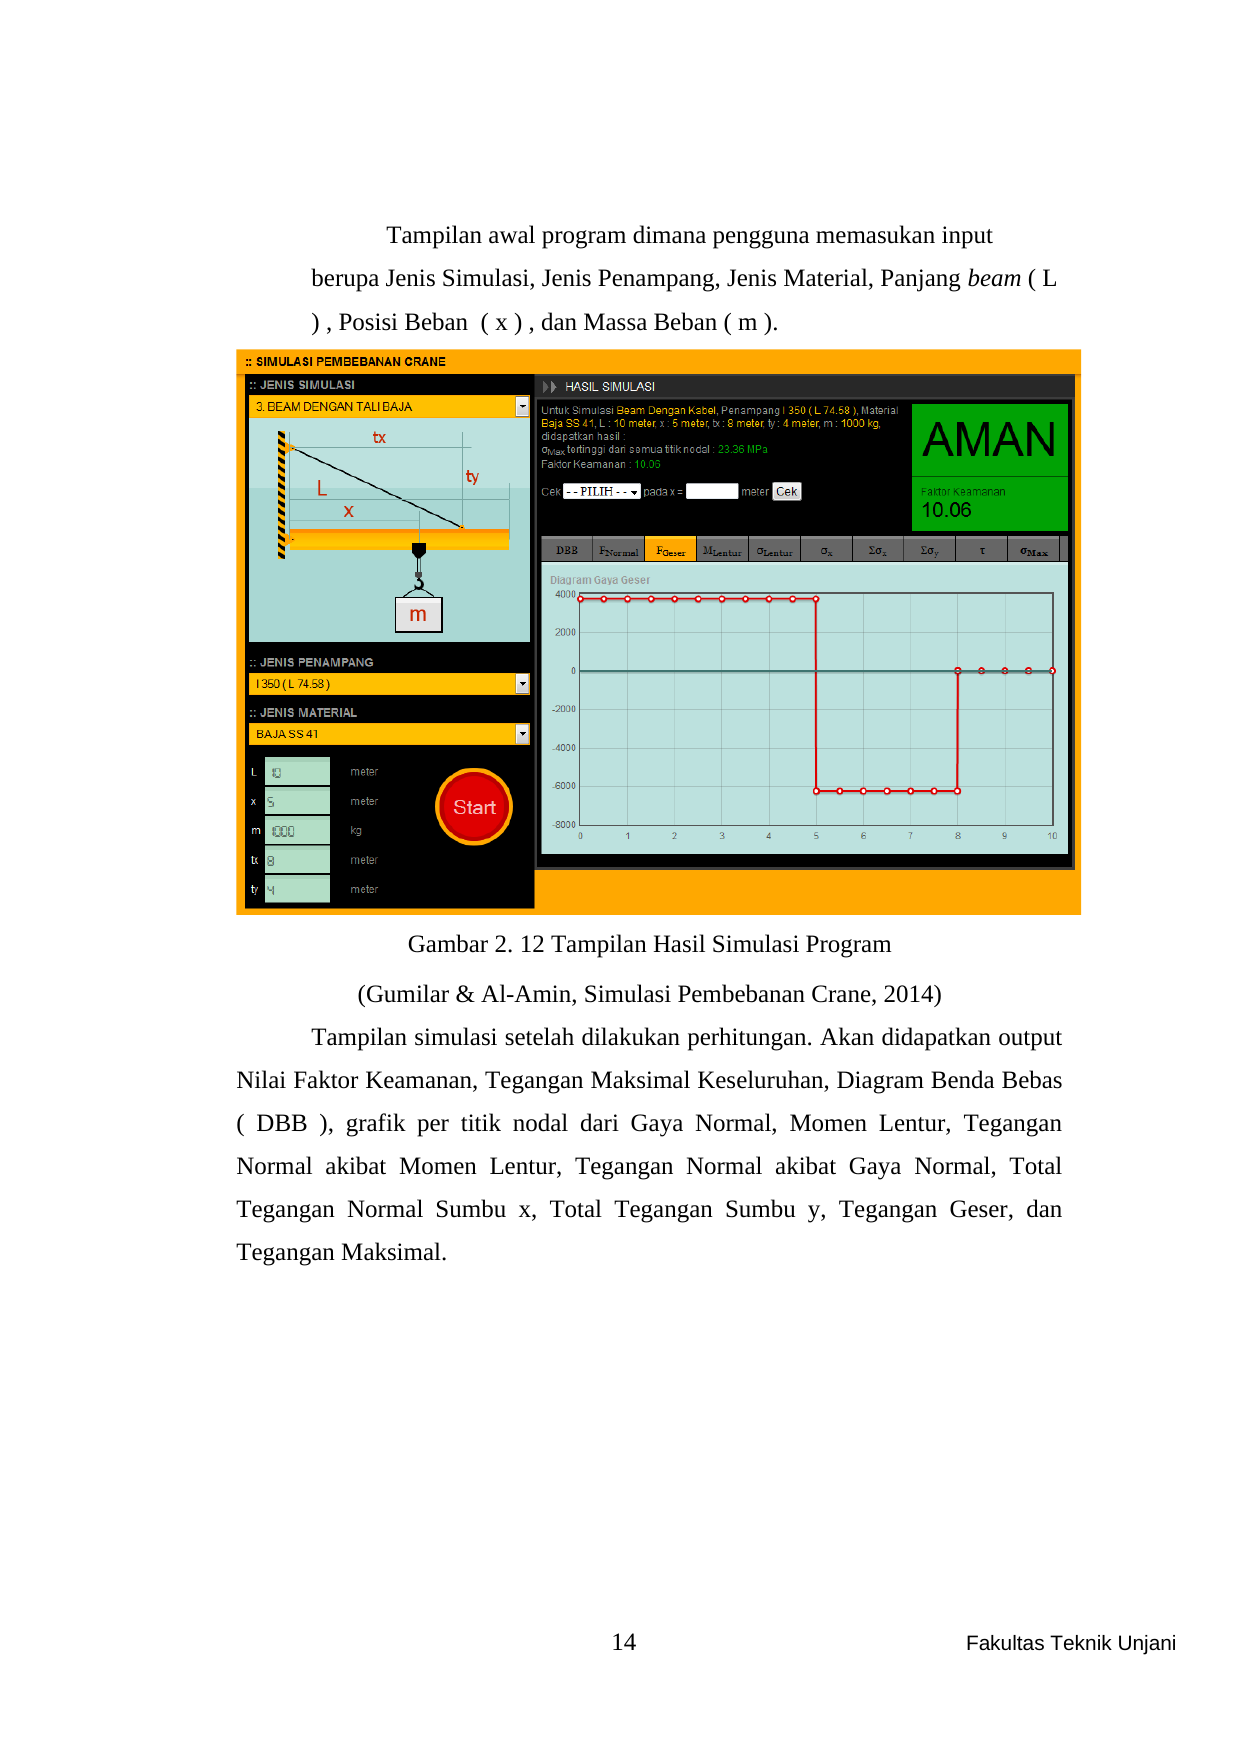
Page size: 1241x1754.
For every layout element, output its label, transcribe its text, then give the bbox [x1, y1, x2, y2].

text Tampilan awal program dimana pengguna memasukan input berupa Jenis Simulasi, Jenis Penampang, Jenis Material, Panjang beam ( L ) , Posisi Beban ( x ) , dan Massa Beban ( m ). [311, 220, 1063, 335]
text Tampilan simulasi setelah dilakukan perhitungan. Akan didapatkan output Nilai Faktor Keamanan, Tegangan Maksimal Keseluruhan, Diagram Benda Bebas ( DBB ), grafik per titik nodal dari Gaya Normal, Momen Lentur, Tegangan Normal akibat Momen Lentur, Tegangan Normal akibat Gaya Normal, Total Tegangan Normal Sumbu x, Total Tegangan Sumbu y, Tegangan Geser, dan Tegangan Maksimal. [236, 1022, 1063, 1266]
text Gambar 2. 12 Tampilan Hasil Simulasi Program [236, 929, 1063, 958]
picture [236, 349, 1082, 915]
